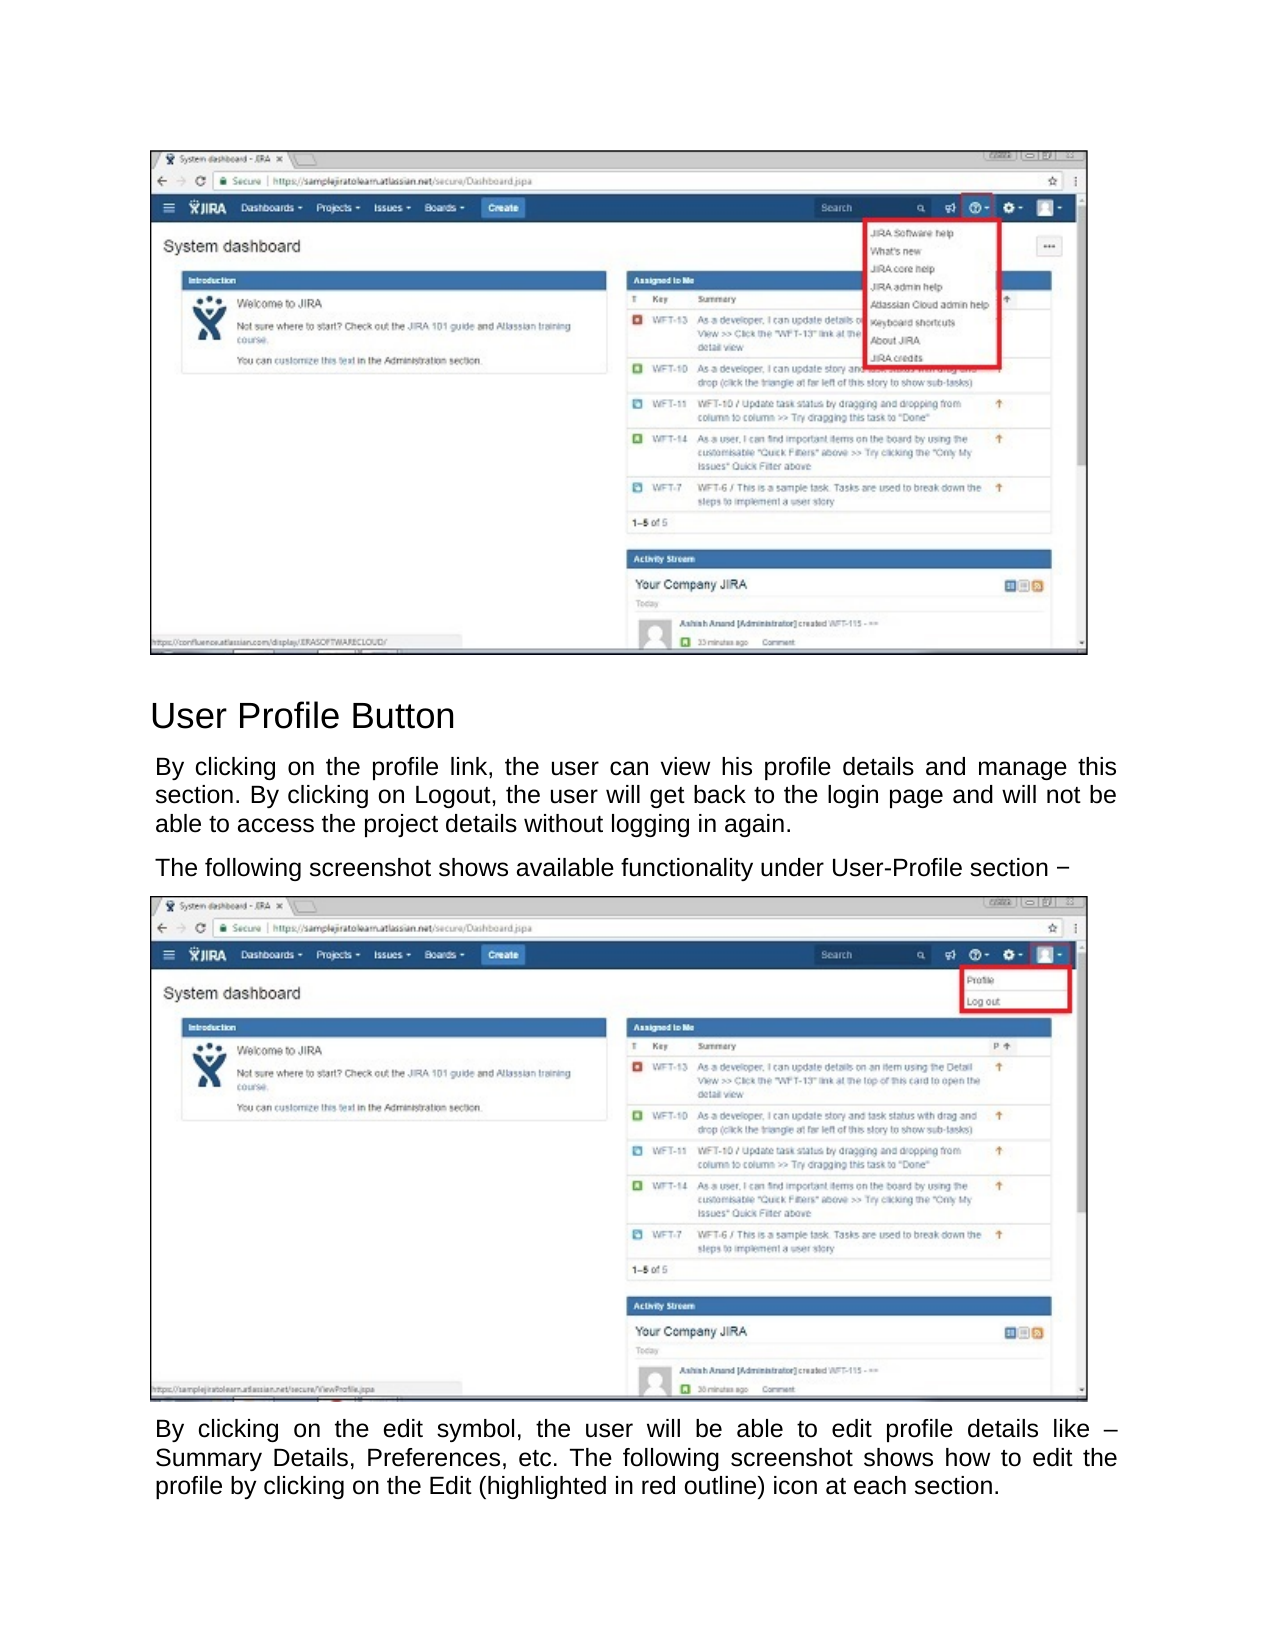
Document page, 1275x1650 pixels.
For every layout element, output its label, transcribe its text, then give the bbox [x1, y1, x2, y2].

text By clicking on the edit symbol, the user will be able to edit profile details like – Summary Details, Preferences, etc. The following screenshot shows how to edit the profile by clicking on the Edit (highlighted in red outline) icon at each section. [155, 1414, 1120, 1500]
text By clicking on the profile link, the user can view his profile details and manage this section. By clicking on Logout, the user will get back to the login page and will not be able to access the project details without logging in again. [155, 752, 1120, 838]
picture [150, 150, 1088, 655]
text User Profile Button [150, 686, 1125, 736]
picture [150, 896, 1088, 1402]
text The following screenshot shows available functionality under User-Profile section − [155, 853, 1120, 882]
